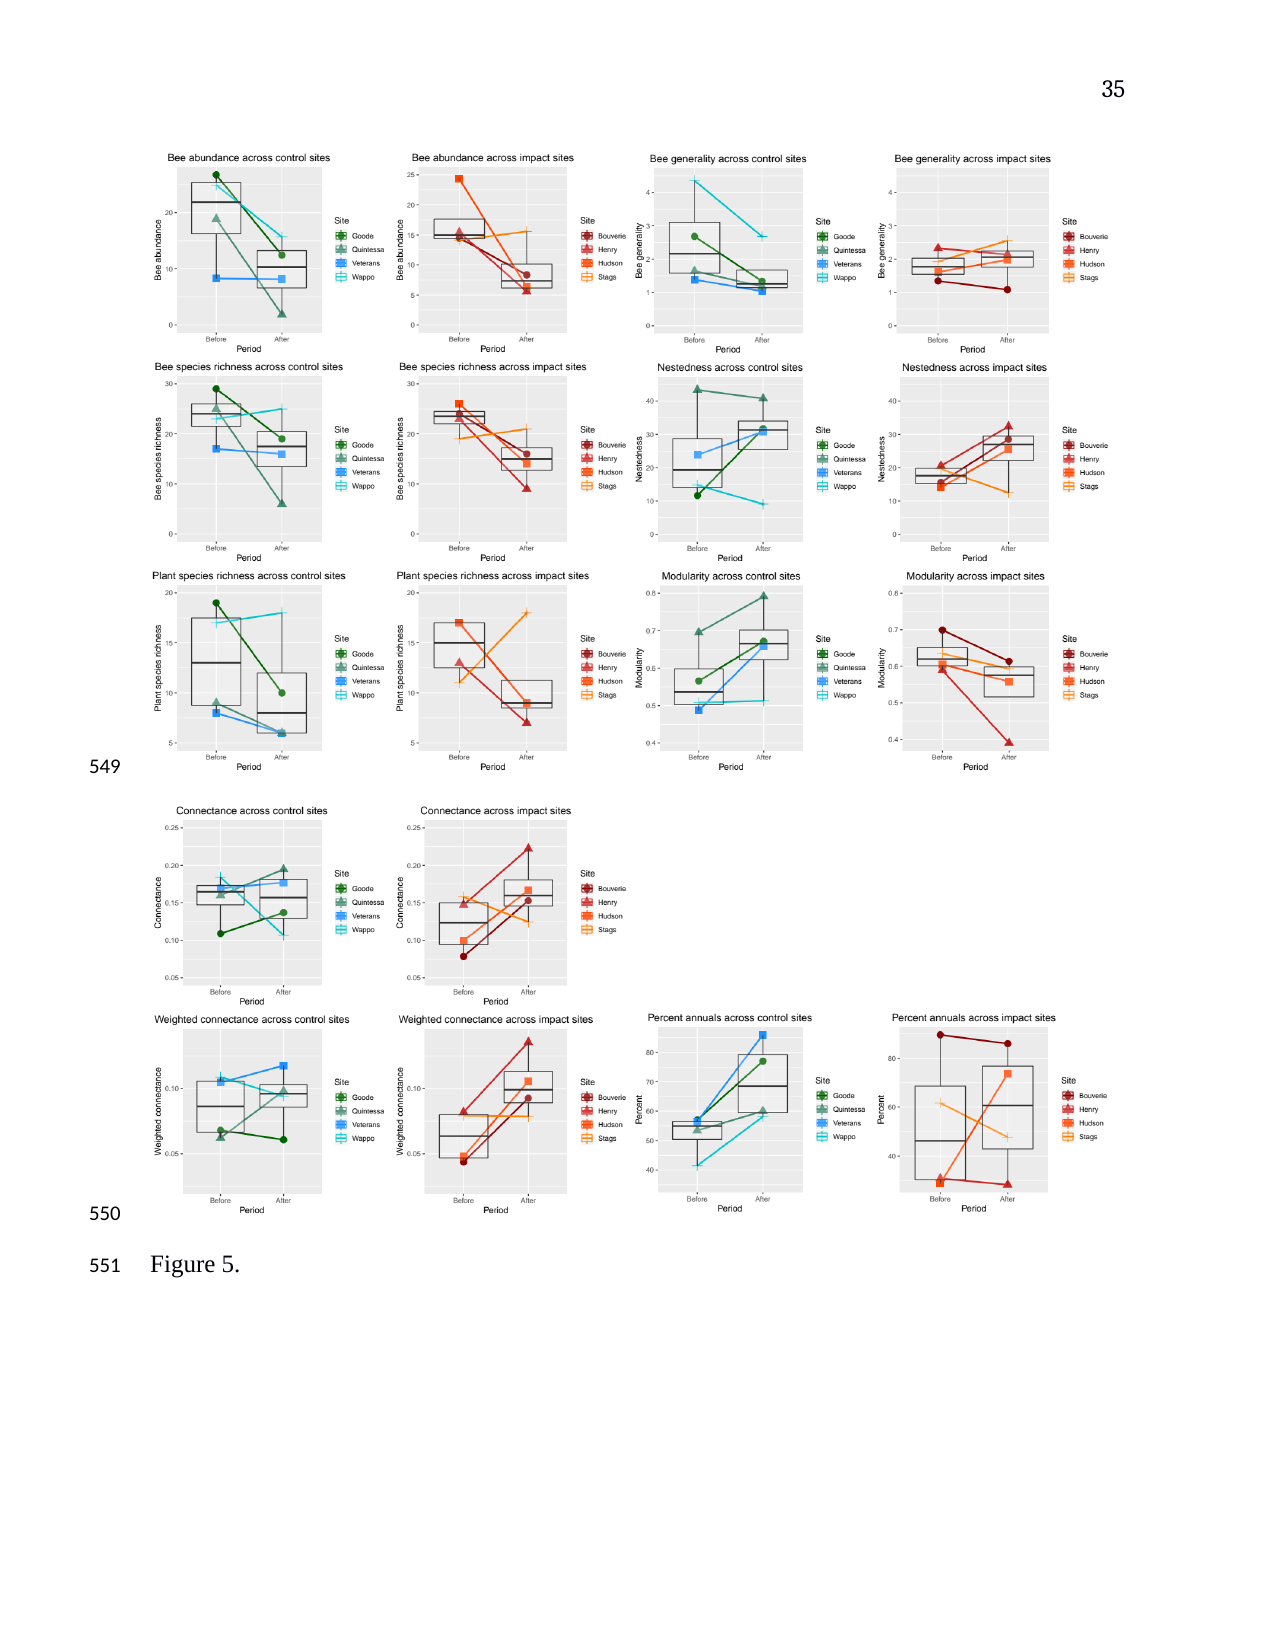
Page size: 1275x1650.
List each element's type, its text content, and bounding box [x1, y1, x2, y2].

text Figure 5. [150, 1249, 1125, 1278]
